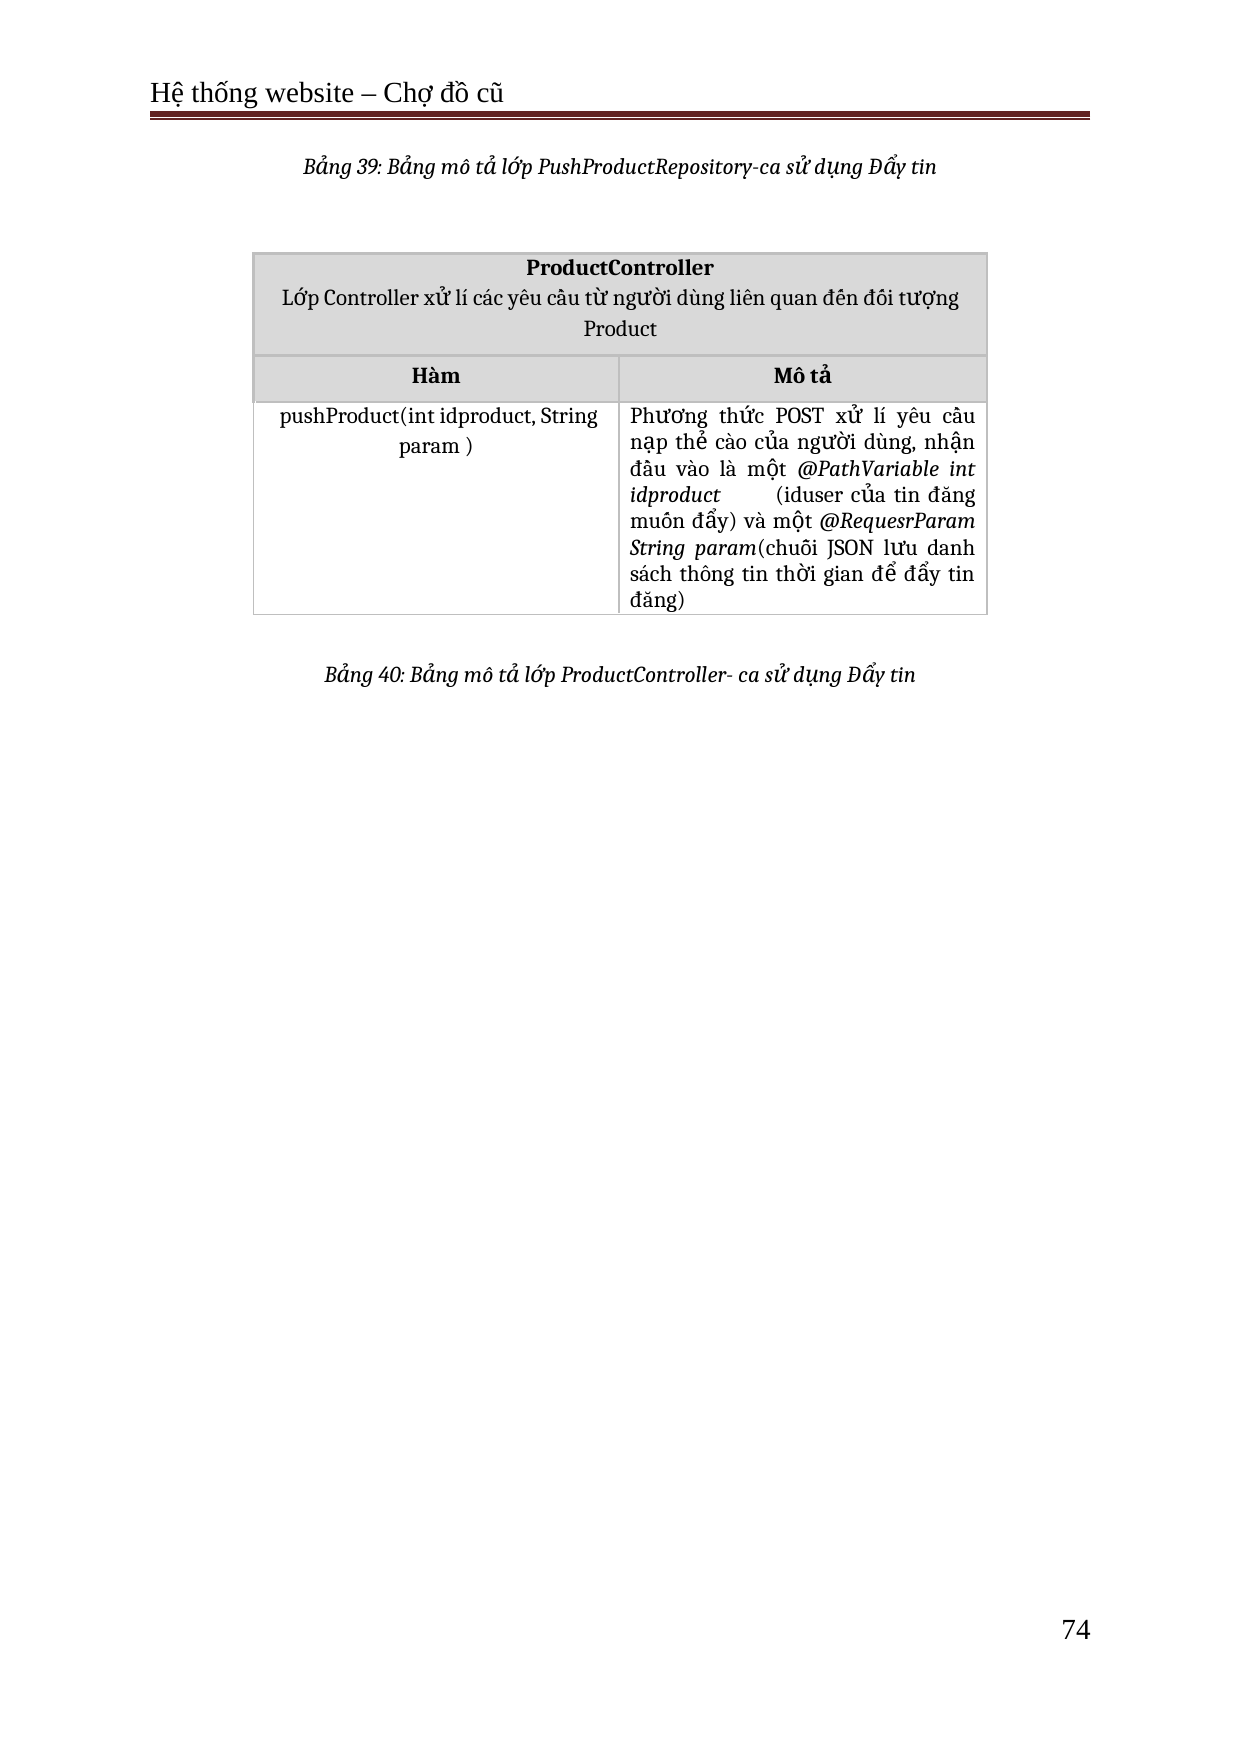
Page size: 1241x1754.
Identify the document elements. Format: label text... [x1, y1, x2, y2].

table_cell Mô tả [620, 357, 986, 401]
table_cell pushProduct(int idproduct, String param ) [254, 402, 618, 613]
text Bảng 40: Bảng mô tả lớp ProductController- ca sử dụng Đẩy tin [150, 662, 1090, 688]
table_cell Phương thức POST xử lí yêu cầu nạp thẻ cào của người dùng, nhận đầu vào là một @PathVariable int idproduct (iduser của tin đăng muốn đẩy) và một @RequesrParam String param(chuỗi JSON lưu danh sách thông tin thời gian để đẩy tin đăng) [620, 403, 986, 613]
table_header ProductController Lớp Controller xử lí các yêu cầu từ người dùng liên quan đến đối tượng Product [255, 255, 986, 354]
table_cell Hàm [255, 357, 618, 401]
text Bảng 39: Bảng mô tả lớp PushProductRepository-ca sử dụng Đẩy tin [150, 153, 1090, 180]
